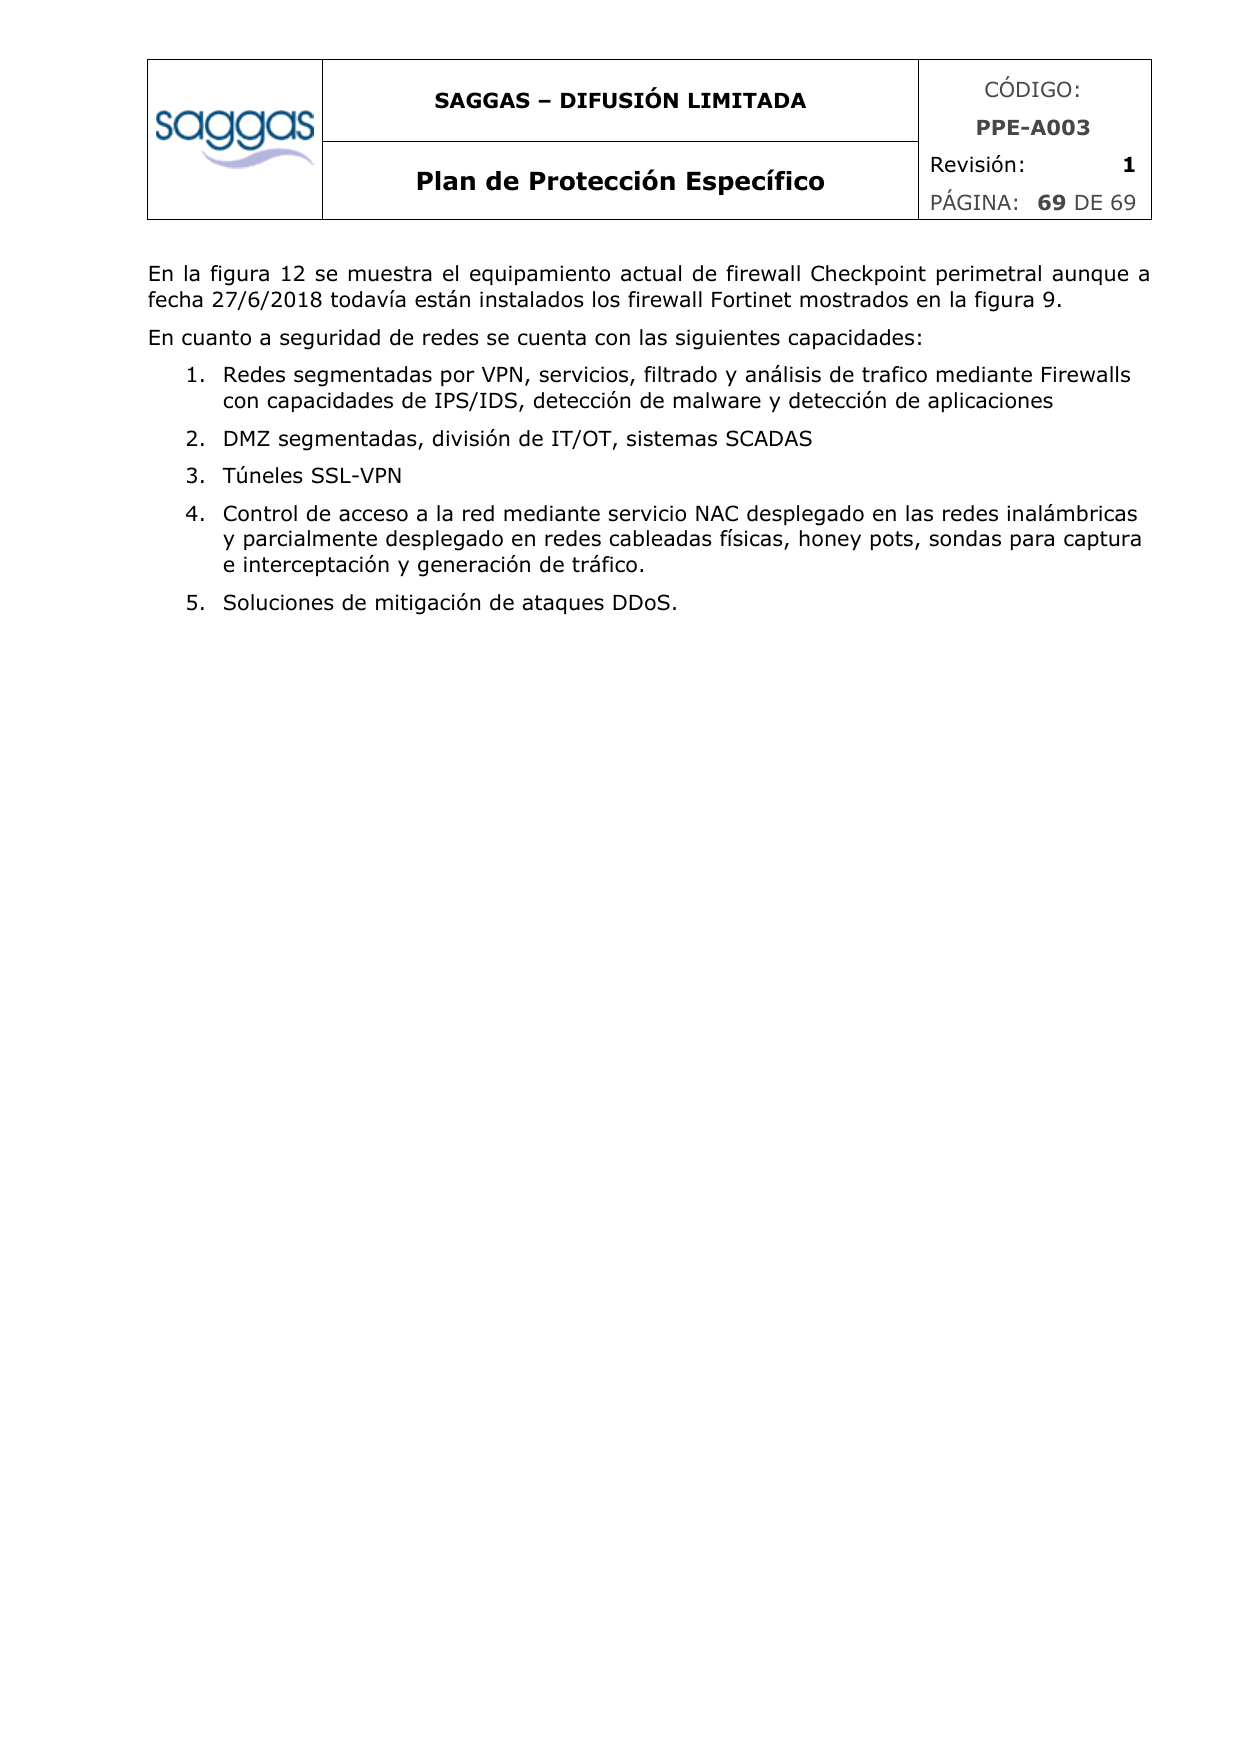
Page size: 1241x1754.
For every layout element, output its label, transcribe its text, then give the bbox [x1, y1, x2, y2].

text En la figura 12 se muestra el equipamiento actual de firewall Checkpoint perimetral aunque a fecha 27/6/2018 todavía están instalados los firewall Fortinet mostrados en la figura 9. [148, 261, 1152, 312]
picture [156, 110, 314, 169]
list Control de acceso a la red mediante servicio NAC desplegado en las redes inalámbricas y parcialmente desplegado en redes cableadas físicas, honey pots, sondas para captura e interceptación y generación de tráfico. [185, 501, 1152, 577]
list DMZ segmentadas, división de IT/OT, sistemas SCADAS [185, 425, 1152, 450]
list Soluciones de mitigación de ataques DDoS. [185, 589, 1152, 614]
list Túneles SSL-VPN [185, 463, 1152, 488]
text En cuanto a seguridad de redes se cuenta con las siguientes capacidades: [148, 324, 1152, 349]
list Redes segmentadas por VPN, servicios, filtrado y análisis de trafico mediante Firewalls con capacidades de IPS/IDS, detección de malware y detección de aplicaciones [185, 362, 1152, 412]
